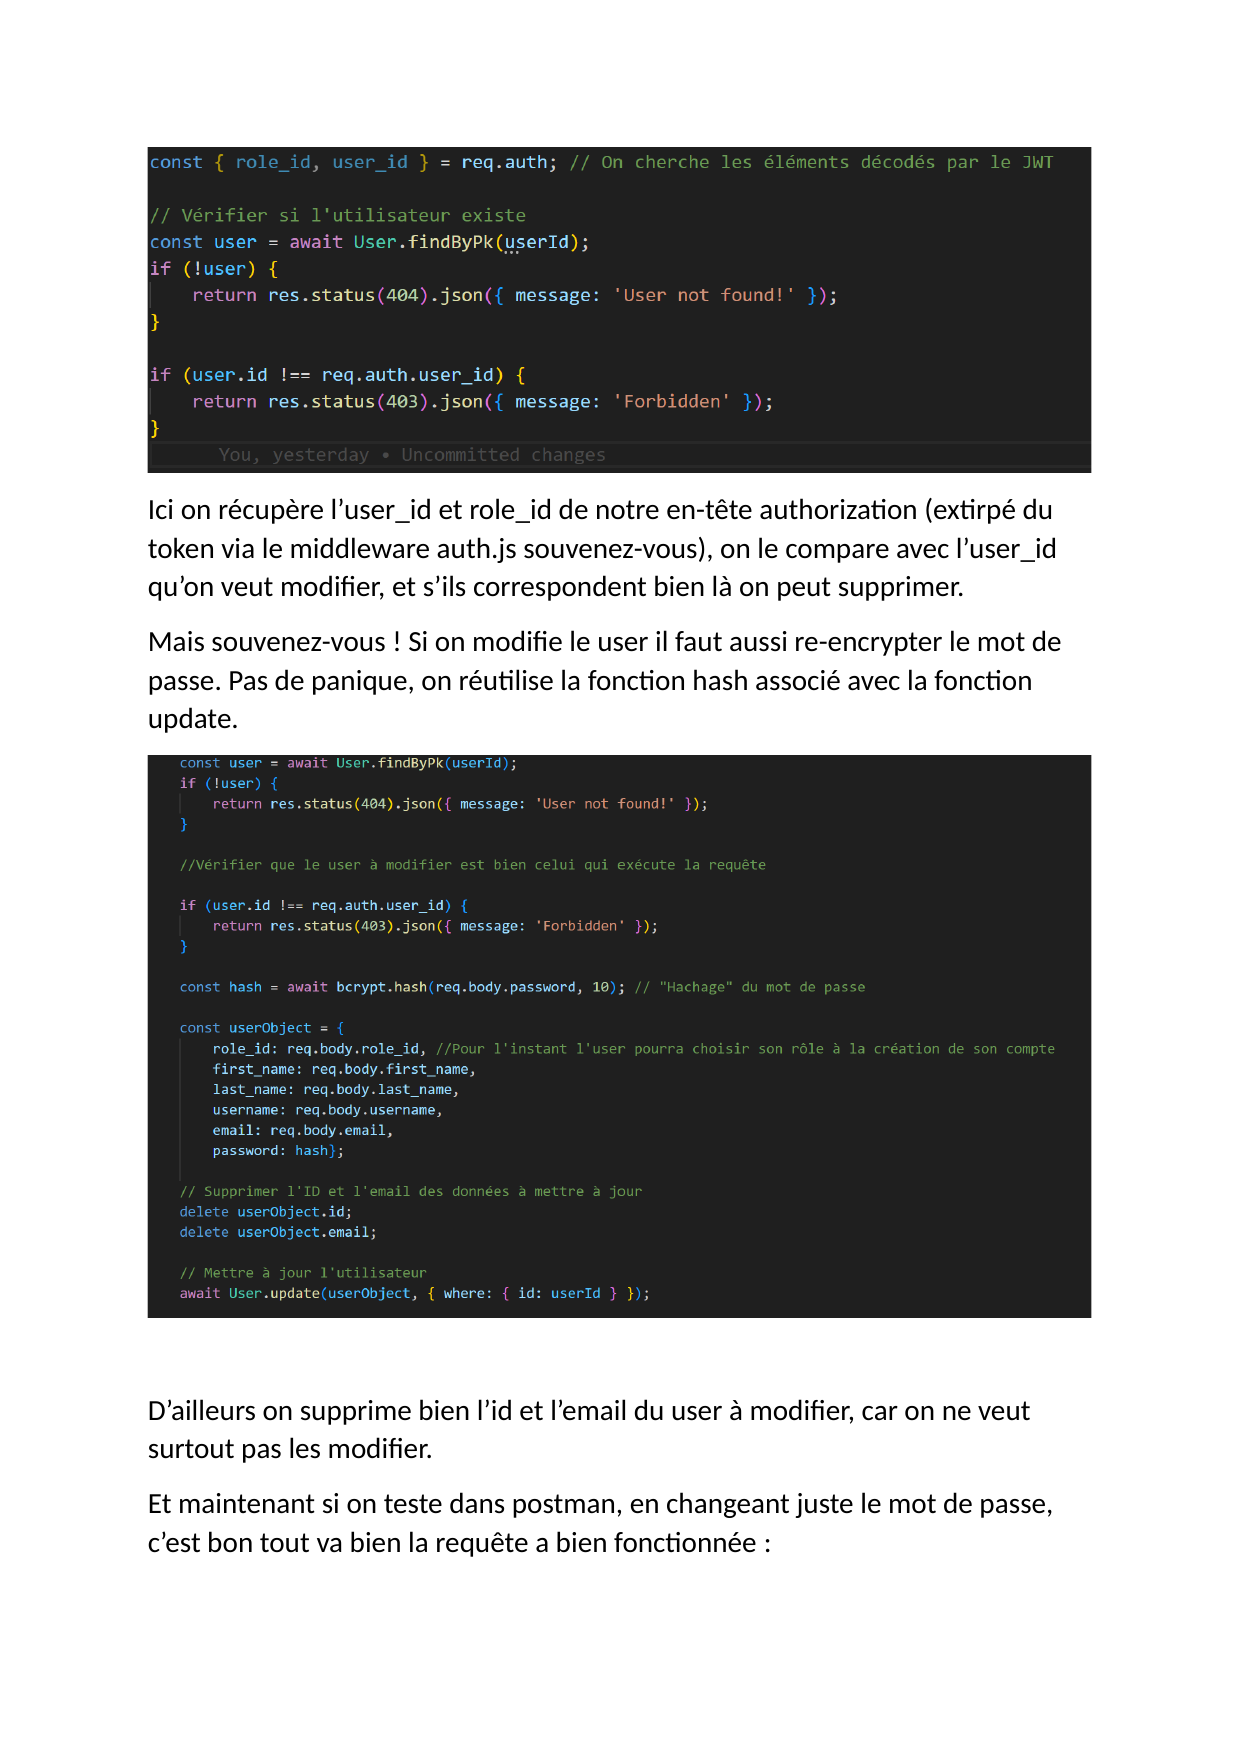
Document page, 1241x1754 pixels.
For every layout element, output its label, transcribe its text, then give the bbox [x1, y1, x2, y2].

picture [147, 147, 1092, 473]
picture [147, 755, 1092, 1318]
text Mais souvenez-vous ! Si on modifie le user il faut aussi re-encrypter le mot de passe. Pas de panique, on réutilise la fonction hash associé avec la fonction update. [148, 623, 1093, 736]
text Ici on récupère l’user_id et role_id de notre en-tête authorization (extirpé du token via le middleware auth.js souvenez-vous), on le compare avec l’user_id qu’on veut modifier, et s’ils correspondent bien là on peut supprimer. [148, 491, 1093, 604]
text Et maintenant si on teste dans postman, en changeant juste le mot de passe, c’est bon tout va bien la requête a bien fonctionnée : [148, 1485, 1093, 1559]
text D’ailleurs on supprime bien l’id et l’email du user à modifier, car on ne veut surtout pas les modifier. [148, 1392, 1093, 1466]
